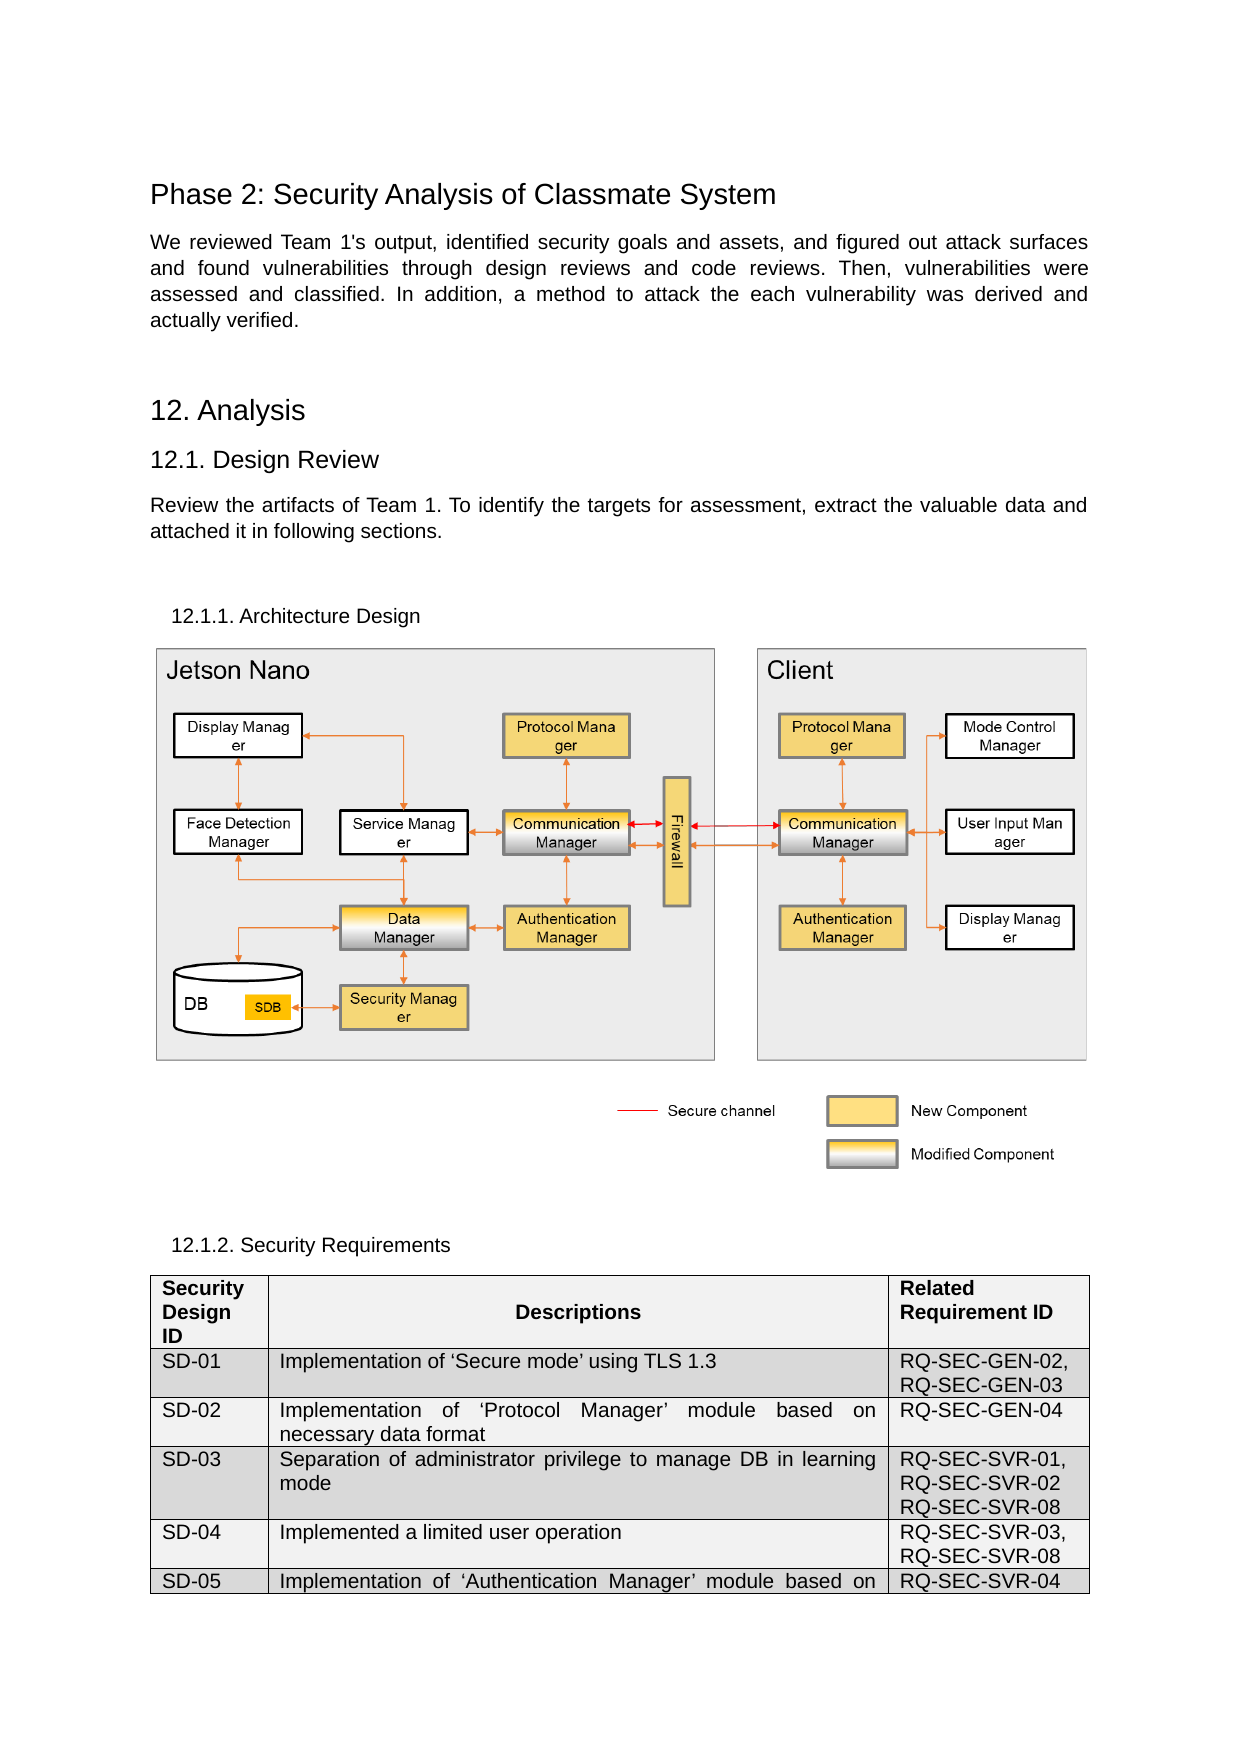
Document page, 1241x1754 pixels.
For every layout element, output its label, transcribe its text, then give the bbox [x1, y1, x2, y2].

table_cell Separation of administrator privilege to manage DB in learning mode [269, 1447, 888, 1519]
subtitle 12.1. Design Review [150, 445, 1090, 474]
subtitle Phase 2: Security Analysis of Classmate System [150, 177, 1090, 211]
table_cell RQ-SEC-SVR-04 [889, 1569, 1089, 1593]
text Review the artifacts of Team 1. To identify the targets for assessment, extract the valuable data and attached it in following sections. [150, 493, 1090, 543]
table_cell SD-02 [151, 1398, 268, 1446]
subtitle 12.1.2. Security Requirements [171, 1232, 1069, 1256]
table_cell SD-05 [151, 1569, 268, 1593]
table_cell Implementation of ‘Protocol Manager’ module based on necessary data format [269, 1398, 888, 1446]
table_cell SD-04 [151, 1520, 268, 1568]
table_cell Implemented a limited user operation [269, 1520, 888, 1568]
table_cell RQ-SEC-GEN-04 [889, 1398, 1089, 1446]
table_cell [269, 1569, 888, 1593]
picture [150, 646, 1087, 1172]
table_cell SD-03 [151, 1447, 268, 1519]
table_cell SD-01 [151, 1349, 268, 1397]
text We reviewed Team 1's output, identified security goals and assets, and figured out attack surfaces and found vulnerabilities through design reviews and code reviews. Then, vulnerabilities were assessed and classified. In addition, a method to attack the each vulnerability was derived and actually verified. [150, 230, 1090, 331]
table_header Descriptions [269, 1276, 888, 1348]
table_cell Implementation of ‘Secure mode’ using TLS 1.3 [269, 1349, 888, 1397]
table_header Security Design ID [151, 1276, 268, 1348]
table_cell RQ-SEC-SVR-01, RQ-SEC-SVR-02 RQ-SEC-SVR-08 [889, 1447, 1089, 1519]
table_cell RQ-SEC-SVR-03, RQ-SEC-SVR-08 [889, 1520, 1089, 1568]
subtitle 12. Analysis [150, 392, 1090, 426]
table_cell RQ-SEC-GEN-02, RQ-SEC-GEN-03 [889, 1349, 1089, 1397]
subtitle 12.1.1. Architecture Design [171, 604, 1069, 628]
table_header Related Requirement ID [889, 1276, 1089, 1348]
